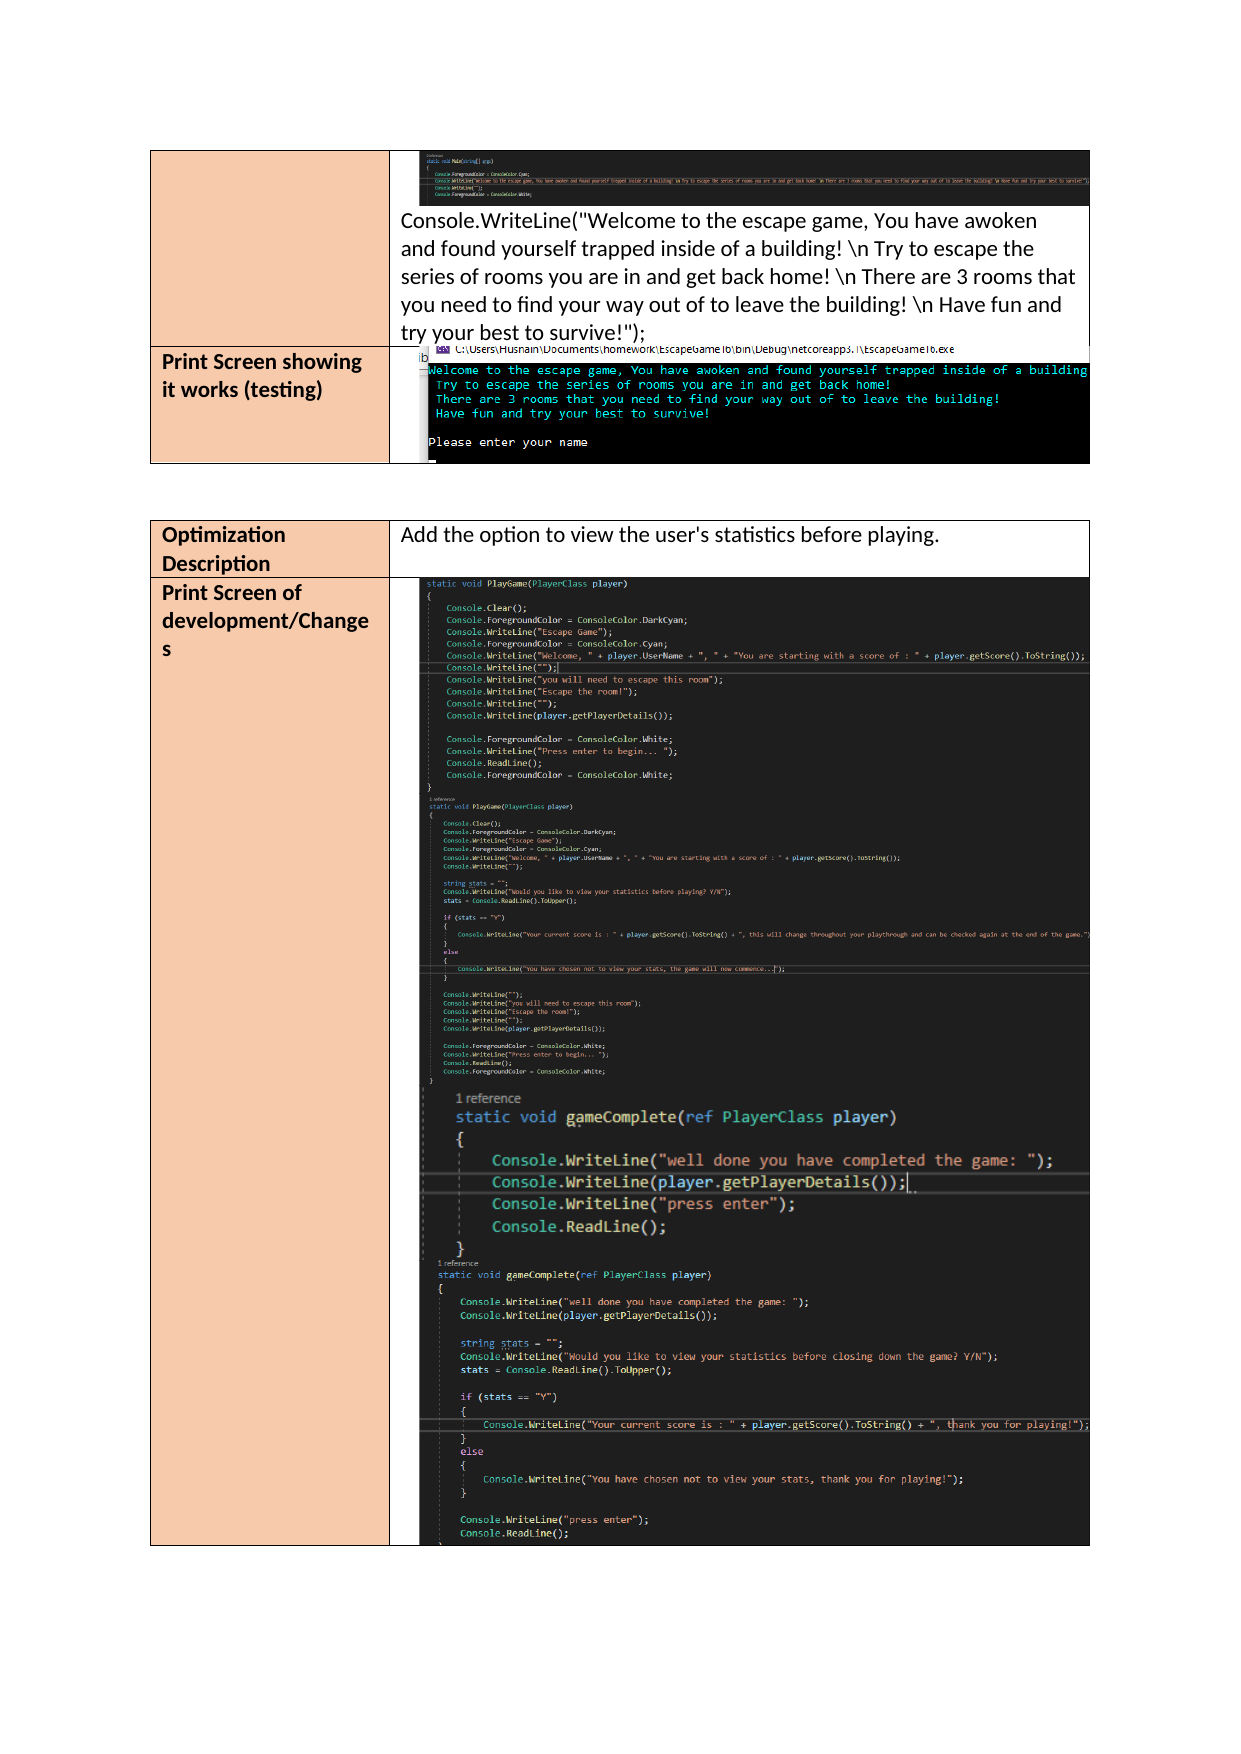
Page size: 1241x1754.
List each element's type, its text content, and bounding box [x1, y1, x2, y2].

table_cell [390, 578, 419, 1545]
table_header Add the option to view the user's statistics before playing. [390, 521, 1089, 577]
table_header Optimization Description [151, 521, 389, 577]
table_cell Print Screen showing it works (testing) [151, 347, 389, 462]
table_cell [151, 151, 389, 346]
table_cell [390, 347, 419, 462]
table_cell Print Screen of development/Changes [151, 578, 389, 1545]
